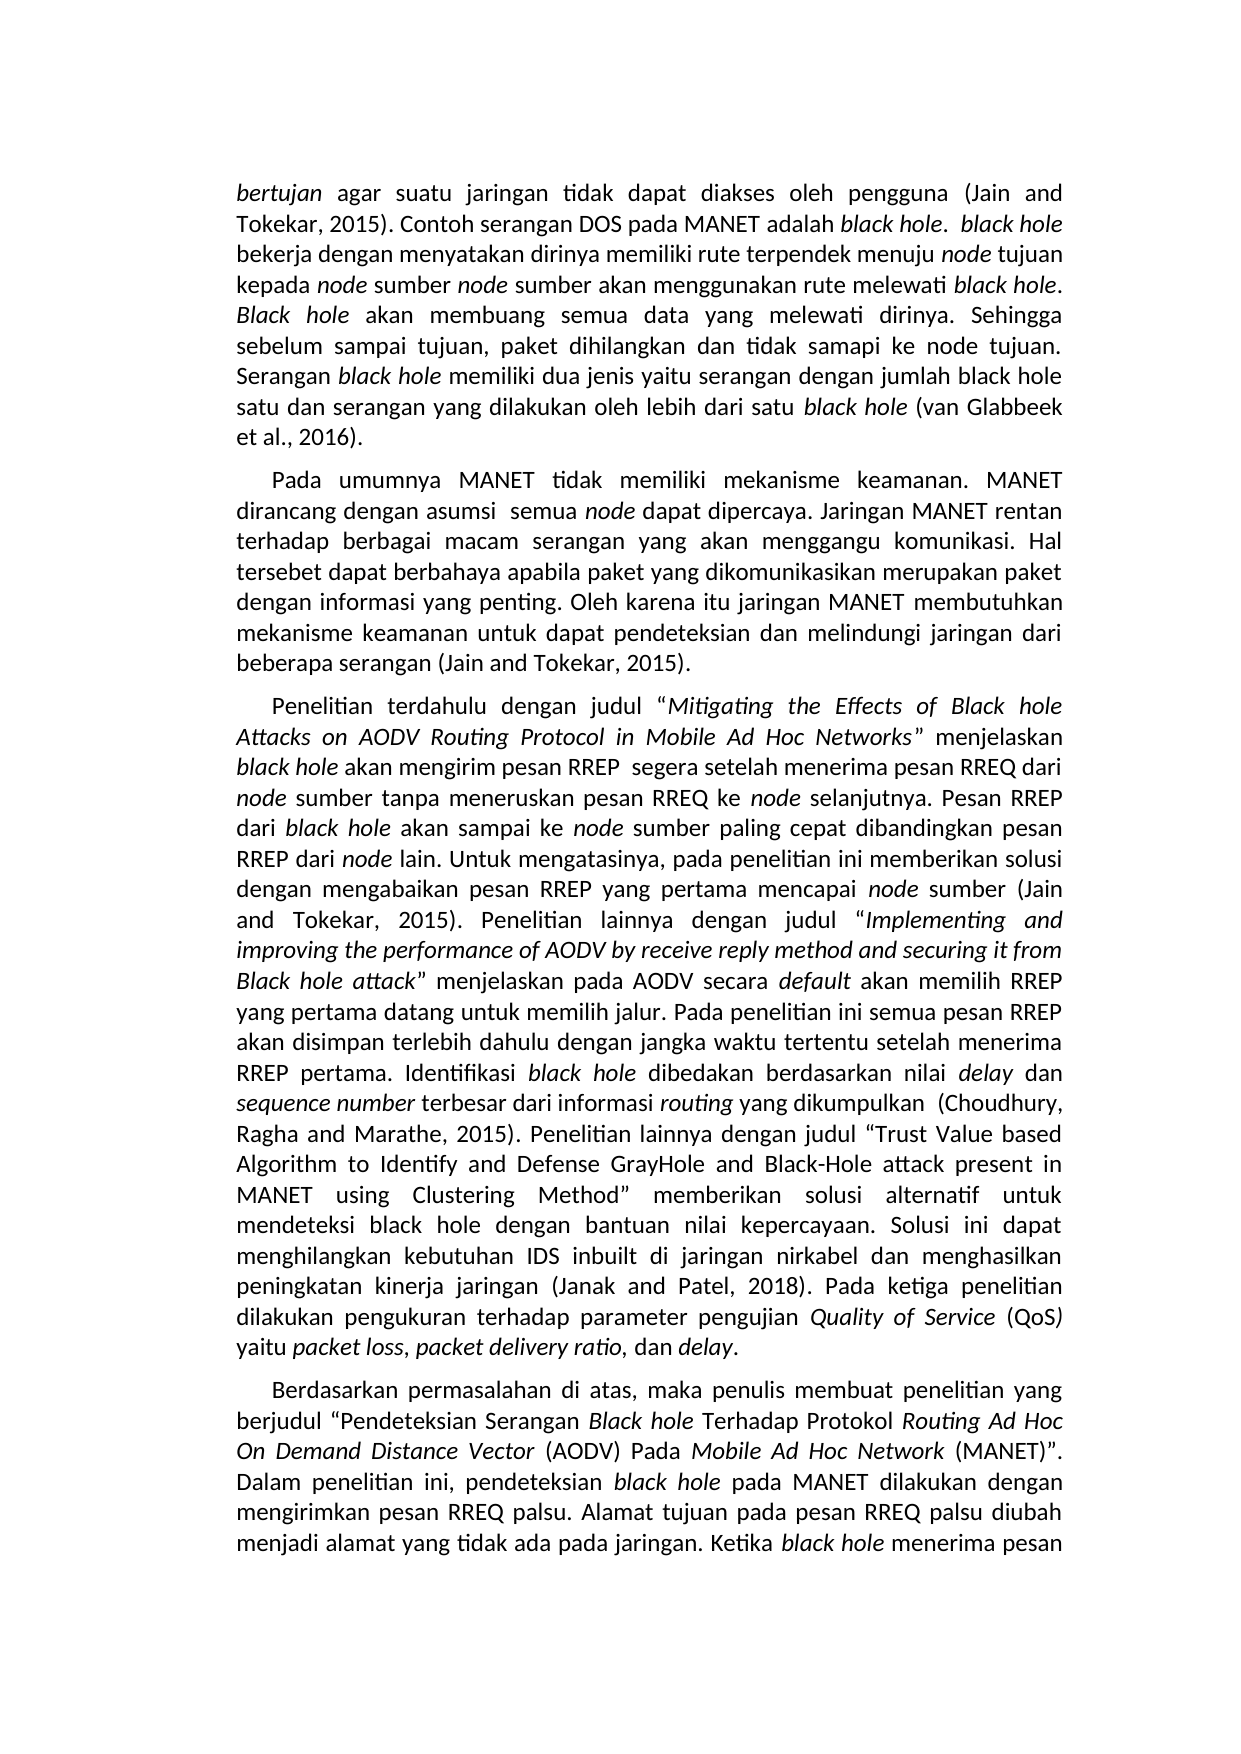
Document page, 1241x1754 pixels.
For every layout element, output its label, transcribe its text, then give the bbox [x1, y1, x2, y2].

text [236, 177, 1063, 452]
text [236, 1374, 1063, 1558]
text Penelitian terdahulu dengan judul “Mitigating the Effects of Black hole Attacks on AODV Routing Protocol in Mobile Ad Hoc Networks” menjelaskan black hole akan mengirim pesan RREP segera setelah menerima pesan RREQ dari node sumber tanpa meneruskan pesan RREQ ke node selanjutnya. Pesan RREP dari black hole akan sampai ke node sumber paling cepat dibandingkan pesan RREP dari node lain. Untuk mengatasinya, pada penelitian ini memberikan solusi dengan mengabaikan pesan RREP yang pertama mencapai node sumber (Jain and Tokekar, 2015). Penelitian lainnya dengan judul “Implementing and improving the performance of AODV by receive reply method and securing it from Black hole attack” menjelaskan pada AODV secara default akan memilih RREP yang pertama datang untuk memilih jalur. Pada penelitian ini semua pesan RREP akan disimpan terlebih dahulu dengan jangka waktu tertentu setelah menerima RREP pertama. Identifikasi black hole dibedakan berdasarkan nilai delay dan sequence number terbesar dari informasi routing yang dikumpulkan (Choudhury, Ragha and Marathe, 2015). Penelitian lainnya dengan judul “Trust Value based Algorithm to Identify and Defense GrayHole and Black-Hole attack present in MANET using Clustering Method” memberikan solusi alternatif untuk mendeteksi black hole dengan bantuan nilai kepercayaan. Solusi ini dapat menghilangkan kebutuhan IDS inbuilt di jaringan nirkabel dan menghasilkan peningkatan kinerja jaringan (Janak and Patel, 2018). Pada ketiga penelitian dilakukan pengukuran terhadap parameter pengujian Quality of Service (QoS) yaitu packet loss, packet delivery ratio, dan delay. [236, 691, 1063, 1362]
text Pada umumnya MANET tidak memiliki mekanisme keamanan. MANET dirancang dengan asumsi semua node dapat dipercaya. Jaringan MANET rentan terhadap berbagai macam serangan yang akan menggangu komunikasi. Hal tersebet dapat berbahaya apabila paket yang dikomunikasikan merupakan paket dengan informasi yang penting. Oleh karena itu jaringan MANET membutuhkan mekanisme keamanan untuk dapat pendeteksian dan melindungi jaringan dari beberapa serangan (Jain and Tokekar, 2015). [236, 464, 1063, 678]
